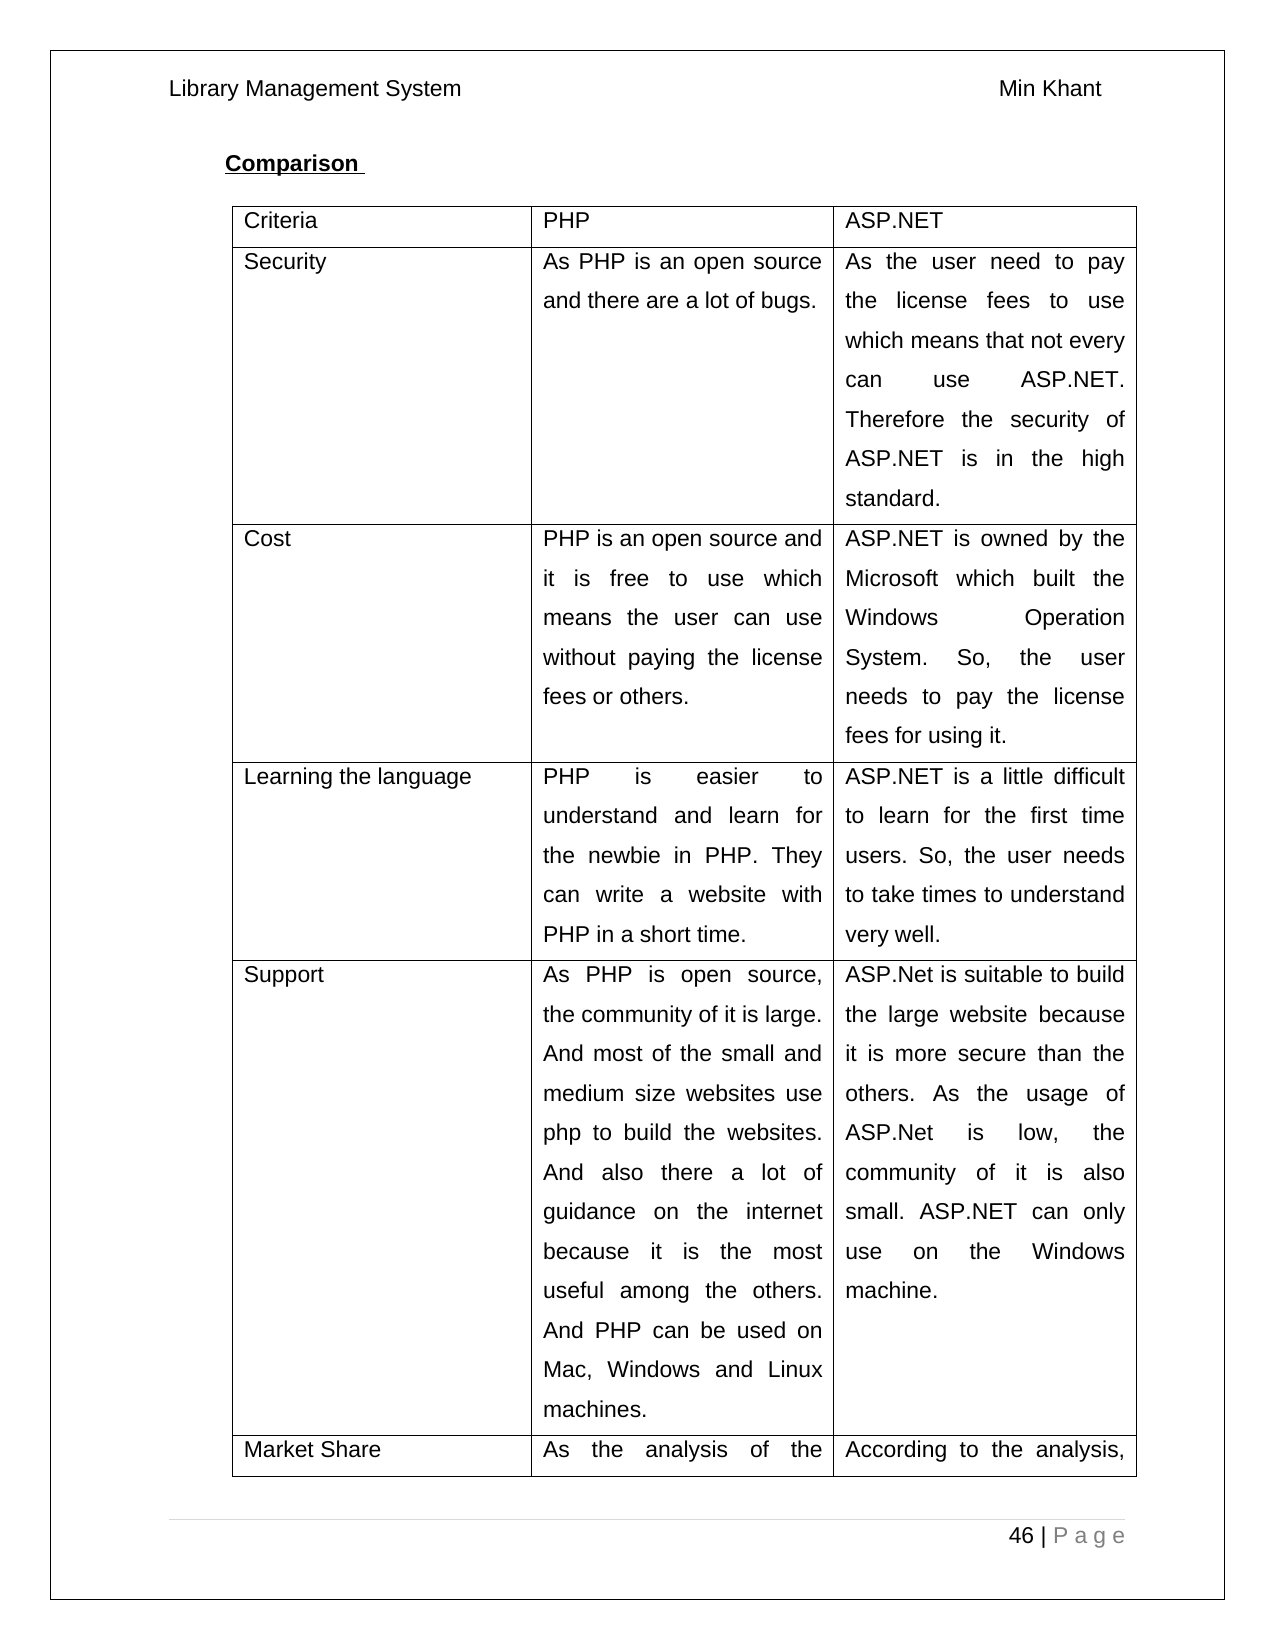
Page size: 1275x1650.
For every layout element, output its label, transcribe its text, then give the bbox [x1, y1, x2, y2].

table_cell PHP is an open source and it is free to use which means the user can use without paying the license fees or others. [532, 525, 833, 762]
table_cell ASP.NET is a little difficult to learn for the first time users. So, the user needs to take times to understand very well. [834, 763, 1136, 960]
table_cell Learning the language [233, 763, 531, 960]
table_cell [834, 1436, 1136, 1476]
table_header ASP.NET [834, 207, 1136, 247]
table_cell Security [233, 248, 531, 524]
table_header PHP [532, 207, 833, 247]
table_cell Market Share [233, 1436, 531, 1476]
table_header Criteria [233, 207, 531, 247]
table_cell As PHP is an open source and there are a lot of bugs. [532, 248, 833, 524]
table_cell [532, 1436, 833, 1476]
table_cell ASP.Net is suitable to build the large website because it is more secure than the others. As the usage of ASP.Net is low, the community of it is also small. ASP.NET can only use on the Windows machine. [834, 961, 1136, 1435]
table_cell Cost [233, 525, 531, 762]
table_cell As PHP is open source, the community of it is large. And most of the small and medium size websites use php to build the websites. And also there a lot of guidance on the internet because it is the most useful among the others. And PHP can be used on Mac, Windows and Linux machines. [532, 961, 833, 1435]
table_cell PHP is easier to understand and learn for the newbie in PHP. They can write a website with PHP in a short time. [532, 763, 833, 960]
table_cell Support [233, 961, 531, 1435]
table_cell ASP.NET is owned by the Microsoft which built the Windows Operation System. So, the user needs to pay the license fees for using it. [834, 525, 1136, 762]
text Comparison [225, 150, 1125, 176]
table_cell As the user need to pay the license fees to use which means that not every can use ASP.NET. Therefore the security of ASP.NET is in the high standard. [834, 248, 1136, 524]
